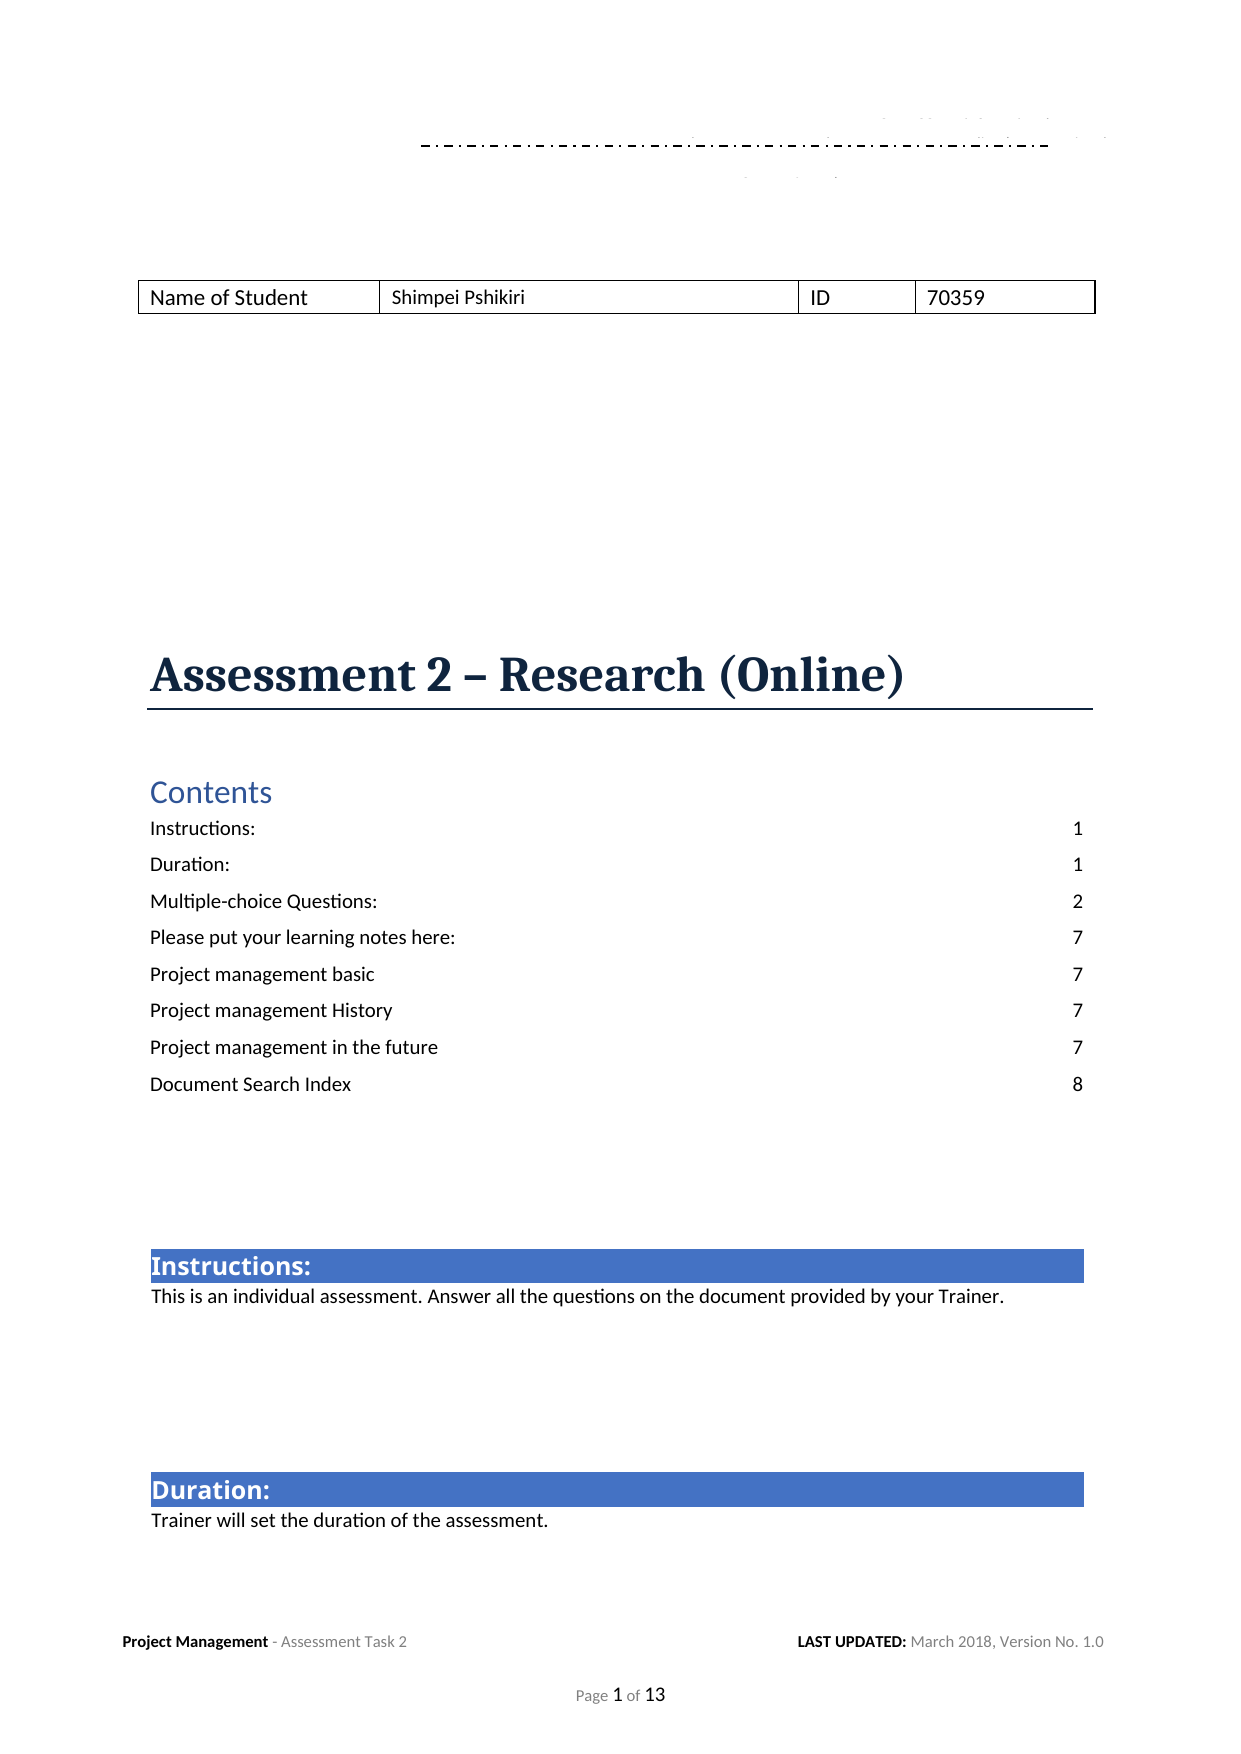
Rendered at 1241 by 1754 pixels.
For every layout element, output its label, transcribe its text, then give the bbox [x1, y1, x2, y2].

table_header Shimpei Pshikiri [380, 281, 798, 313]
text Trainer will set the duration of the assessment. [151, 1507, 1084, 1533]
text This is an individual assessment. Answer all the questions on the document provided by your Trainer. [151, 1284, 1084, 1309]
table_header ID [799, 281, 915, 313]
table_header Name of Student [139, 281, 379, 313]
subtitle Instructions: [151, 1249, 1084, 1283]
table_header 70359 [916, 281, 1094, 313]
text Assessment 2 – Research (Online) [150, 646, 1084, 704]
text Contents [150, 771, 1084, 812]
subtitle Duration: [151, 1472, 1084, 1507]
